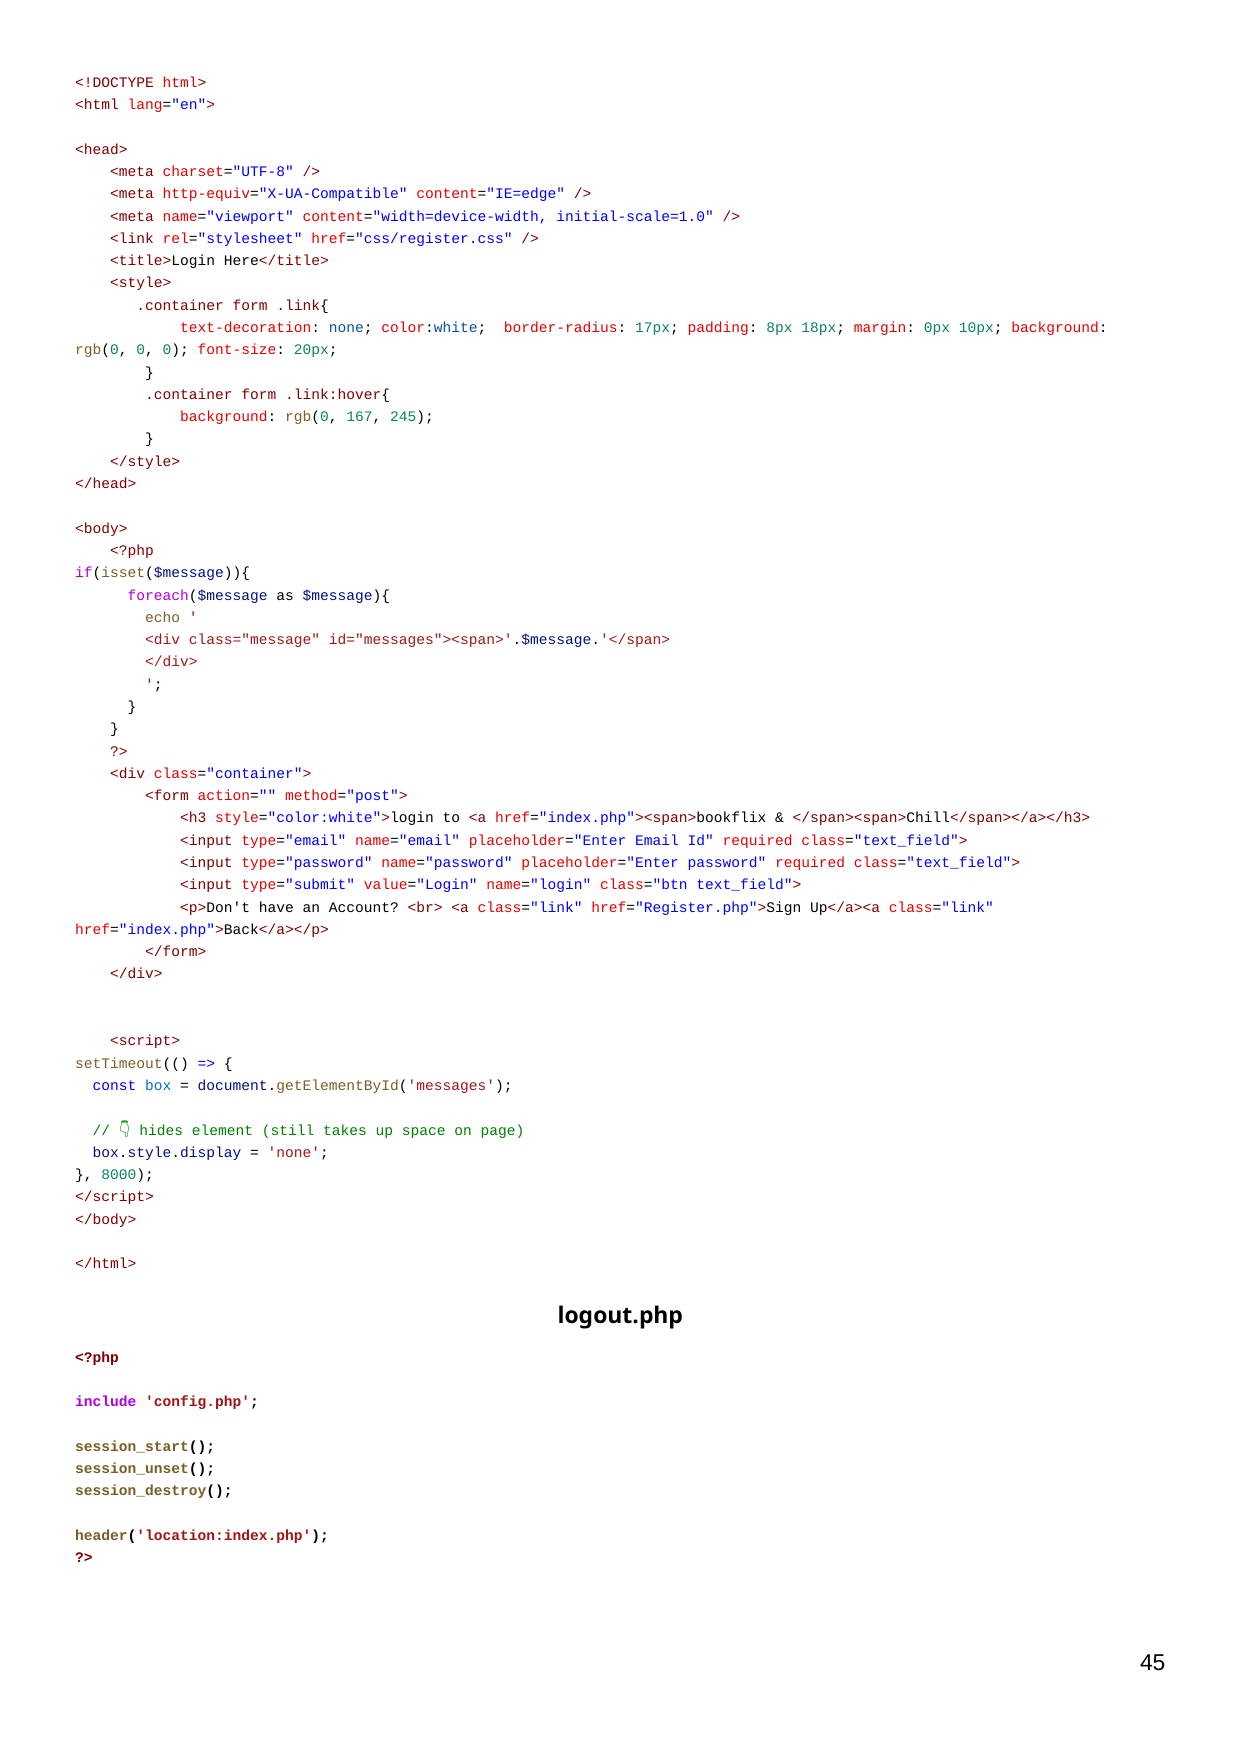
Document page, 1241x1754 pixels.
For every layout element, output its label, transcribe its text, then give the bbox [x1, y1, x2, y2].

text </script> [75, 1189, 1165, 1206]
text </body> [75, 1212, 1165, 1228]
text <?php [75, 1350, 1165, 1366]
text background: rgb(0, 167, 245); [75, 409, 1165, 426]
text <input type="email" name="email" placeholder="Enter Email Id" required class="text_field"> [75, 833, 1165, 849]
text </head> [75, 476, 1165, 493]
text </form> [75, 944, 1165, 961]
text <meta http-equiv="X-UA-Compatible" content="IE=edge" /> [75, 186, 1165, 203]
text <html lang="en"> [75, 97, 1165, 114]
text <input type="password" name="password" placeholder="Enter password" required class="text_field"> [75, 855, 1165, 872]
text if(isset($message)){ [75, 565, 1165, 582]
text include 'config.php'; [75, 1394, 1165, 1411]
text </div> [75, 967, 1165, 983]
text } [75, 699, 1165, 716]
text <meta charset="UTF-8" /> [75, 164, 1165, 181]
text <script> [75, 1033, 1165, 1050]
text .container form .link{ [75, 298, 1165, 314]
text <div class="container"> [75, 766, 1165, 783]
text setTimeout(() => { [75, 1056, 1165, 1072]
text <body> [75, 521, 1165, 537]
text <h3 style="color:white">login to <a href="index.php"><span>bookflix & </span><span>Chill</span></a></h3> [75, 811, 1165, 827]
text <!DOCTYPE html> [75, 75, 1165, 92]
text <head> [75, 142, 1165, 158]
text // 👇️ hides element (still takes up space on page) [75, 1123, 1165, 1139]
text logout.php [75, 1299, 1165, 1330]
text <meta name="viewport" content="width=device-width, initial-scale=1.0" /> [75, 209, 1165, 225]
text } [75, 432, 1165, 448]
text box.style.display = 'none'; [75, 1145, 1165, 1162]
text text-decoration: none; color:white; border-radius: 17px; padding: 8px 18px; margin: 0px 10px; background: rgb(0, 0, 0); font-size: 20px; [75, 320, 1165, 359]
text session_start(); [75, 1439, 1165, 1456]
text ?> [75, 744, 1165, 760]
text </style> [75, 454, 1165, 471]
text echo ' [75, 610, 1165, 627]
text }, 8000); [75, 1167, 1165, 1184]
text </html> [75, 1256, 1165, 1273]
text header('location:index.php'); [75, 1528, 1165, 1545]
text <link rel="stylesheet" href="css/register.css" /> [75, 231, 1165, 248]
text <form action="" method="post"> [75, 788, 1165, 805]
text '; [75, 677, 1165, 693]
text .container form .link:hover{ [75, 387, 1165, 404]
text foreach($message as $message){ [75, 588, 1165, 604]
text } [75, 365, 1165, 381]
text <div class="message" id="messages"><span>'.$message.'</span> [75, 632, 1165, 649]
text <p>Don't have an Account? <br> <a class="link" href="Register.php">Sign Up</a><a class="link" href="index.php">Back</a></p> [75, 900, 1165, 939]
text <input type="submit" value="Login" name="login" class="btn text_field"> [75, 877, 1165, 894]
text <title>Login Here</title> [75, 253, 1165, 270]
text <?php [75, 543, 1165, 560]
text </div> [75, 654, 1165, 671]
text const box = document.getElementById('messages'); [75, 1078, 1165, 1095]
text ?> [75, 1550, 1165, 1567]
text } [75, 721, 1165, 738]
text session_destroy(); [75, 1483, 1165, 1500]
text session_unset(); [75, 1461, 1165, 1478]
text <style> [75, 276, 1165, 292]
